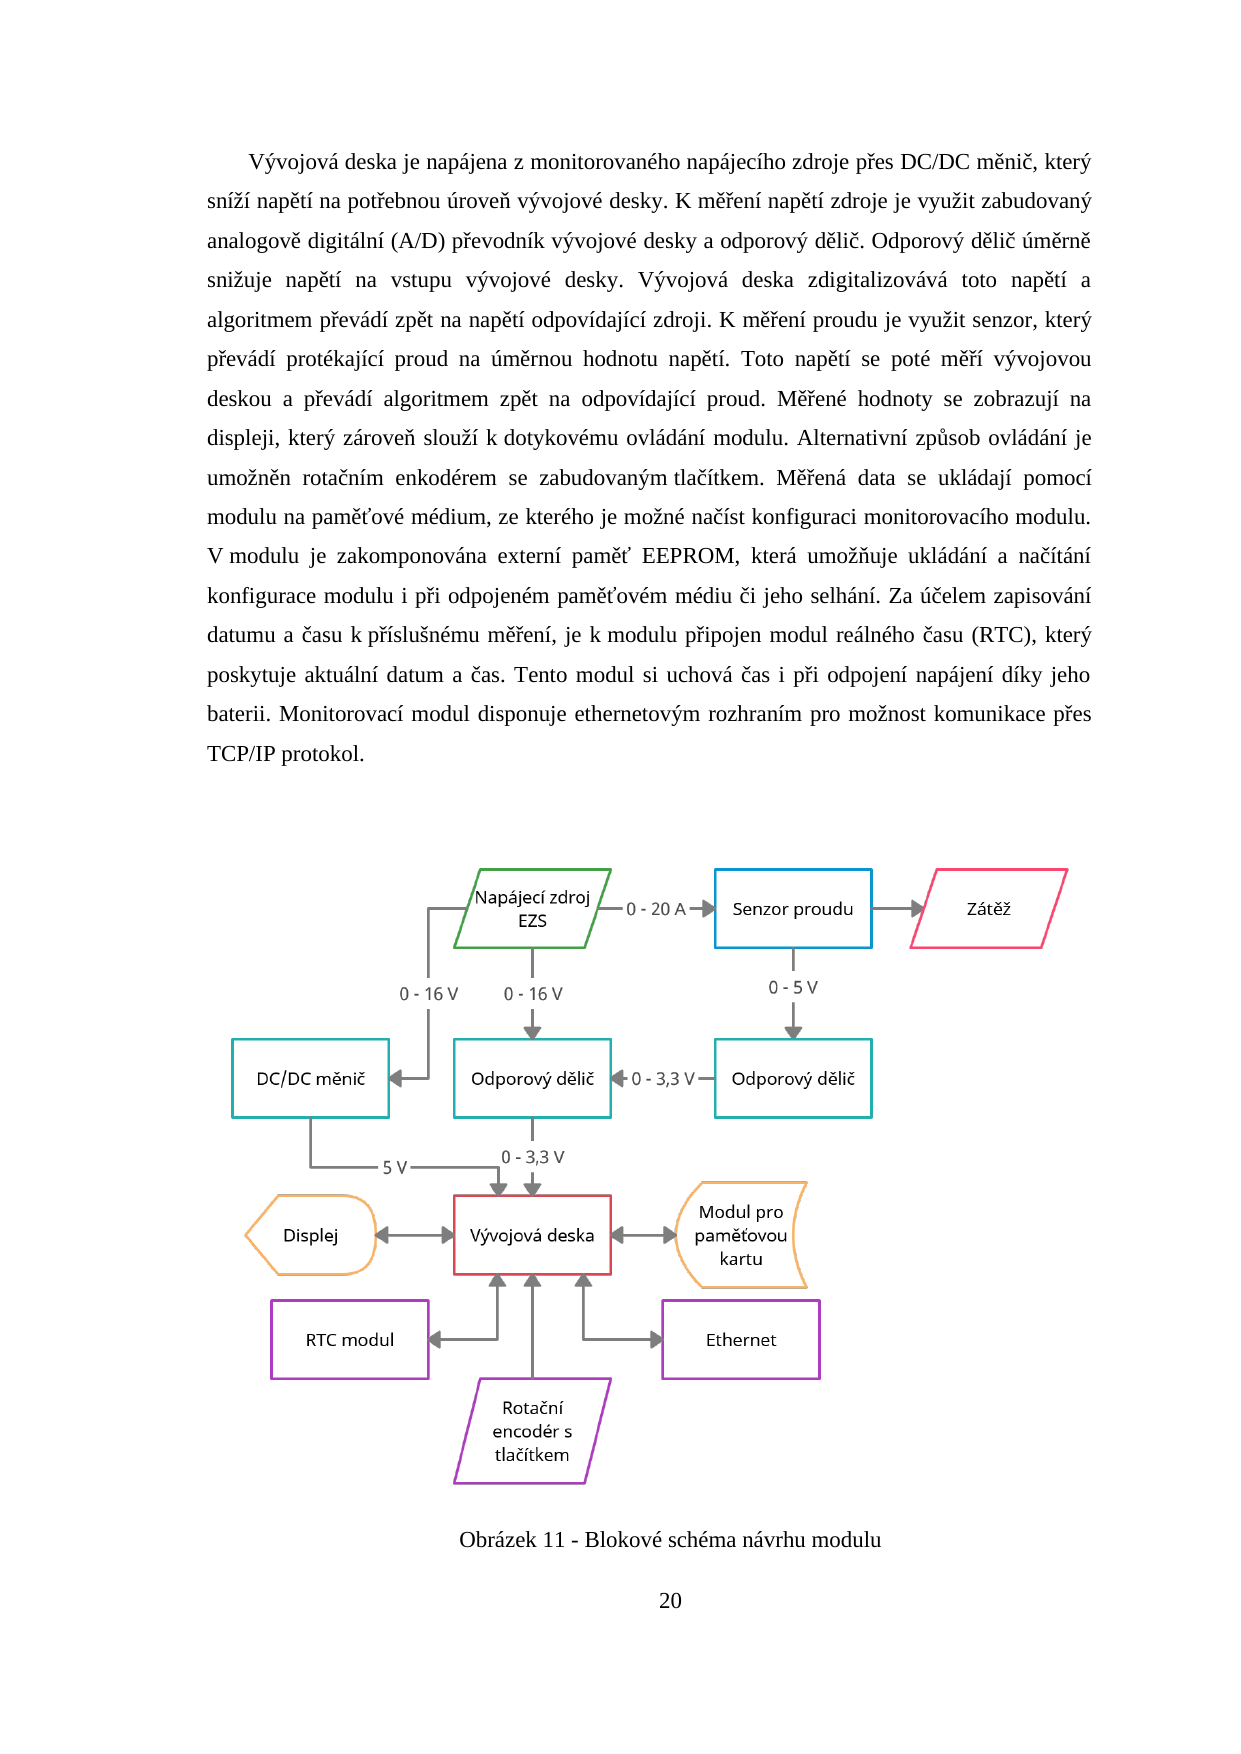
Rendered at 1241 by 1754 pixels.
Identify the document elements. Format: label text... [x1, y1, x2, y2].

text Obrázek 11 - Blokové schéma návrhu modulu [207, 1526, 1092, 1552]
picture [206, 843, 1093, 1509]
text Vývojová deska je napájena z monitorovaného napájecího zdroje přes DC/DC měnič, který sníží napětí na potřebnou úroveň vývojové desky. K měření napětí zdroje je využit zabudovaný analogově digitální (A/D) převodník vývojové desky a odporový dělič. Odporový dělič úměrně snižuje napětí na vstupu vývojové desky. Vývojová deska zdigitalizovává toto napětí a algoritmem převádí zpět na napětí odpovídající zdroji. K měření proudu je využit senzor, který převádí protékající proud na úměrnou hodnotu napětí. Toto napětí se poté měří vývojovou deskou a převádí algoritmem zpět na odpovídající proud. Měřené hodnoty se zobrazují na displeji, který zároveň slouží k dotykovému ovládání modulu. Alternativní způsob ovládání je umožněn rotačním enkodérem se zabudovaným tlačítkem. Měřená data se ukládají pomocí modulu na paměťové médium, ze kterého je možné načíst konfiguraci monitorovacího modulu. V modulu je zakomponována externí paměť EEPROM, která umožňuje ukládání a načítání konfigurace modulu i při odpojeném paměťovém médiu či jeho selhání. Za účelem zapisování datumu a času k příslušnému měření, je k modulu připojen modul reálného času (RTC), který poskytuje aktuální datum a čas. Tento modul si uchová čas i při odpojení napájení díky jeho baterii. Monitorovací modul disponuje ethernetovým rozhraním pro možnost komunikace přes TCP/IP protokol. [207, 148, 1092, 766]
